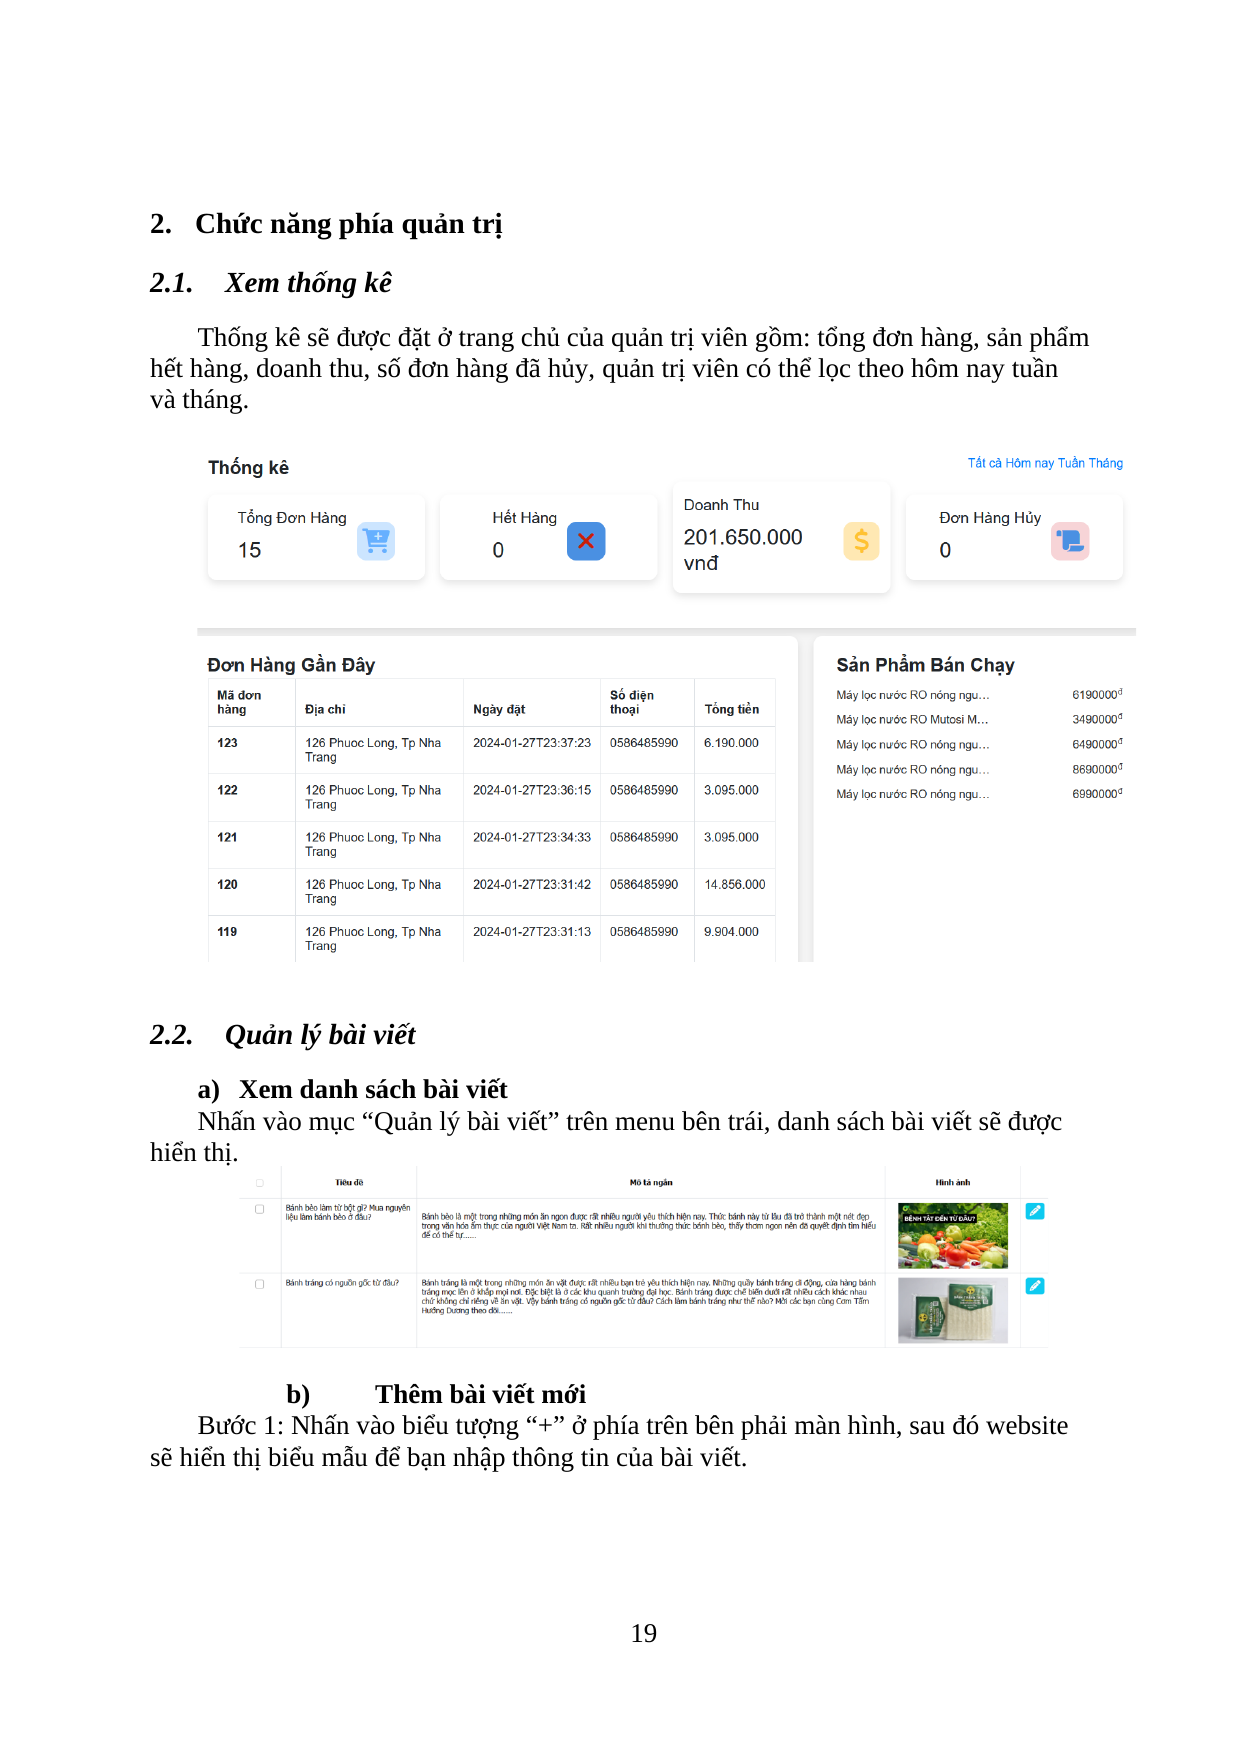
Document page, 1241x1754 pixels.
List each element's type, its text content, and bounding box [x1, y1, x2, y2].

subtitle Xem thống kê [150, 265, 1090, 298]
text Nhấn vào mục “Quản lý bài viết” trên menu bên trái, danh sách bài viết sẽ được hiển thị. [150, 1104, 1090, 1167]
picture [197, 445, 1137, 962]
text Bước 1: Nhấn vào biểu tượng “+” ở phía trên bên phải màn hình, sau đó website sẽ hiển thị biểu mẫu để bạn nhập thông tin của bài viết. [150, 1409, 1090, 1472]
list Xem danh sách bài viết [197, 1073, 1090, 1104]
text Thống kê sẽ được đặt ở trang chủ của quản trị viên gồm: tổng đơn hàng, sản phẩm hết hàng, doanh thu, số đơn hàng đã hủy, quản trị viên có thể lọc theo hôm nay tuần và tháng. [150, 321, 1090, 414]
text Thêm bài viết mới [239, 1378, 1090, 1409]
subtitle Chức năng phía quản trị [150, 206, 1090, 240]
subtitle Quản lý bài viết [150, 1017, 1090, 1051]
picture [239, 1166, 1049, 1348]
